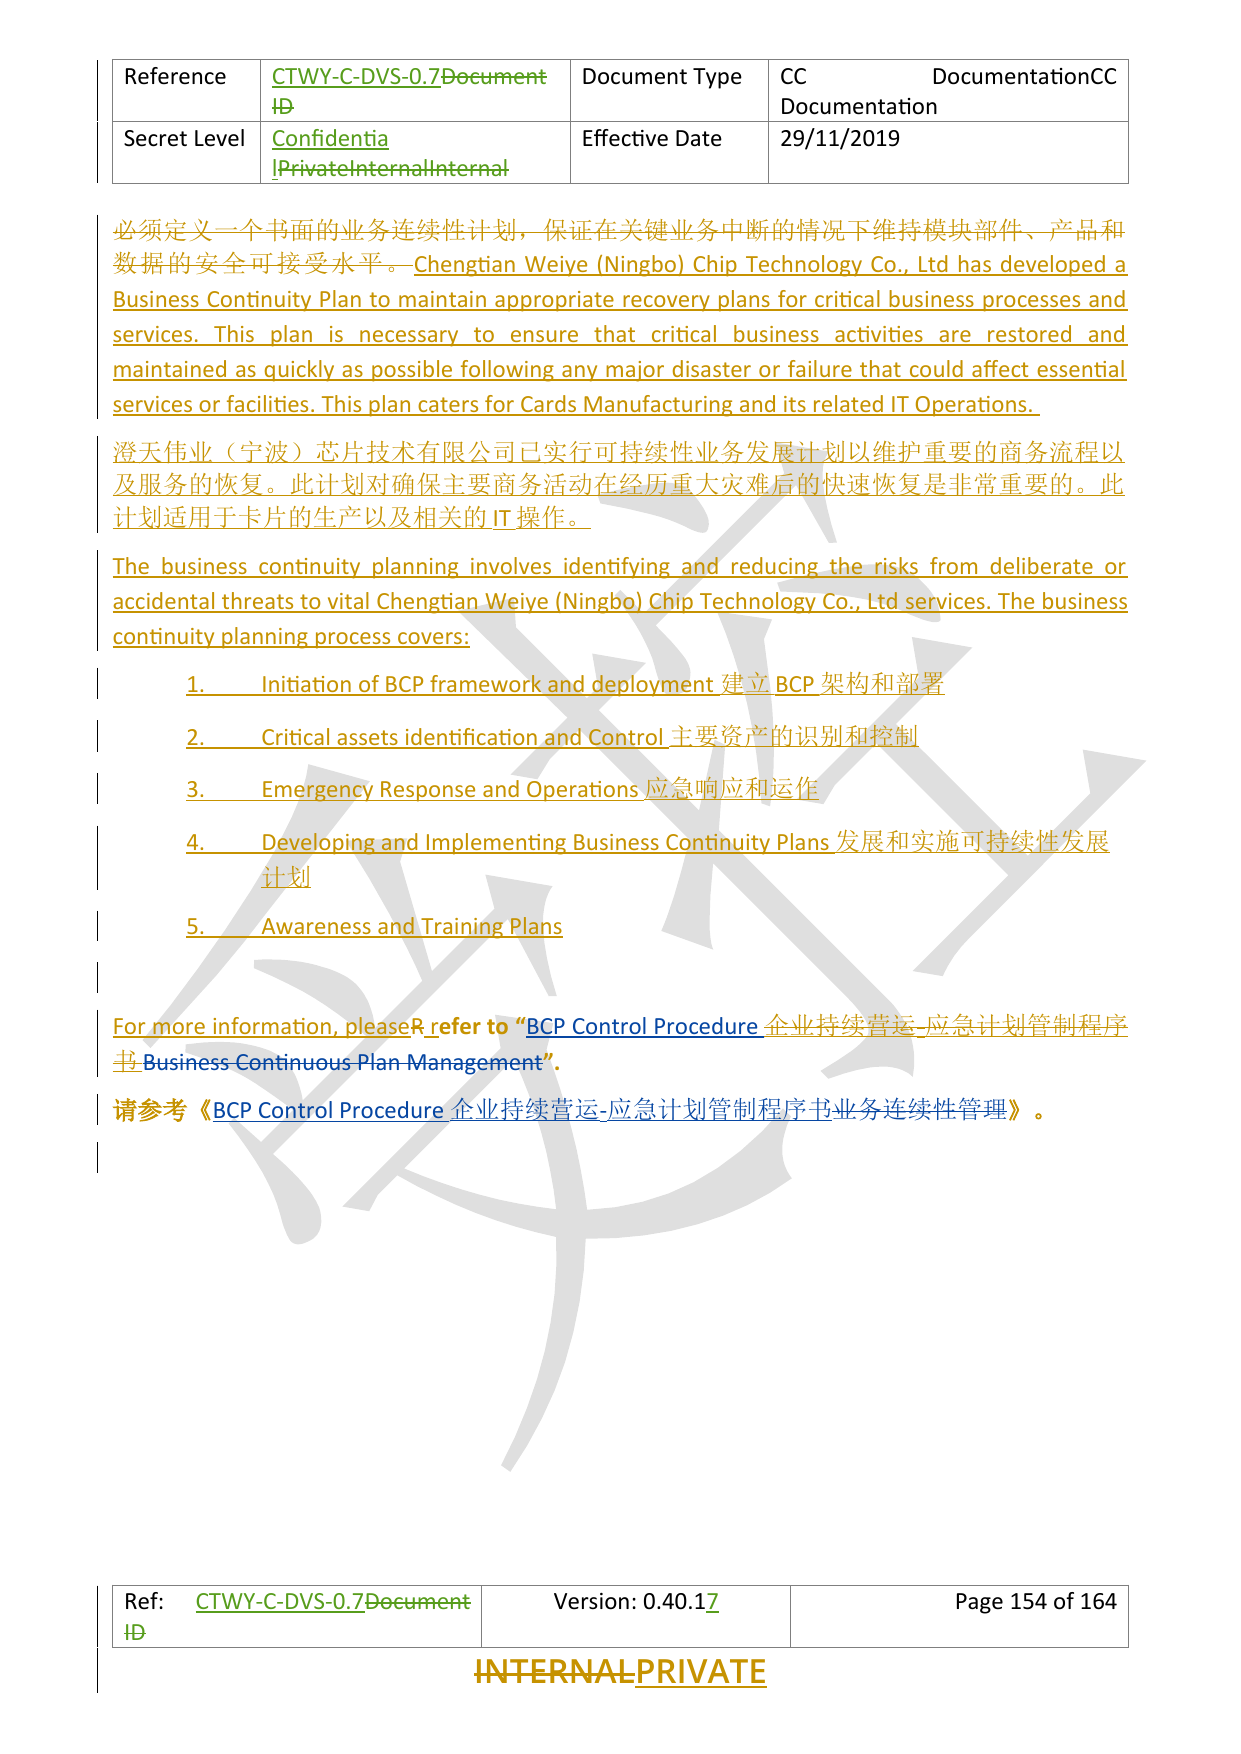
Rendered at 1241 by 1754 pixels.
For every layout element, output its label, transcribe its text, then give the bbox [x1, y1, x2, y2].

text 请参考《》。 [112, 1094, 1128, 1125]
text efer to “”. [112, 1010, 1128, 1077]
